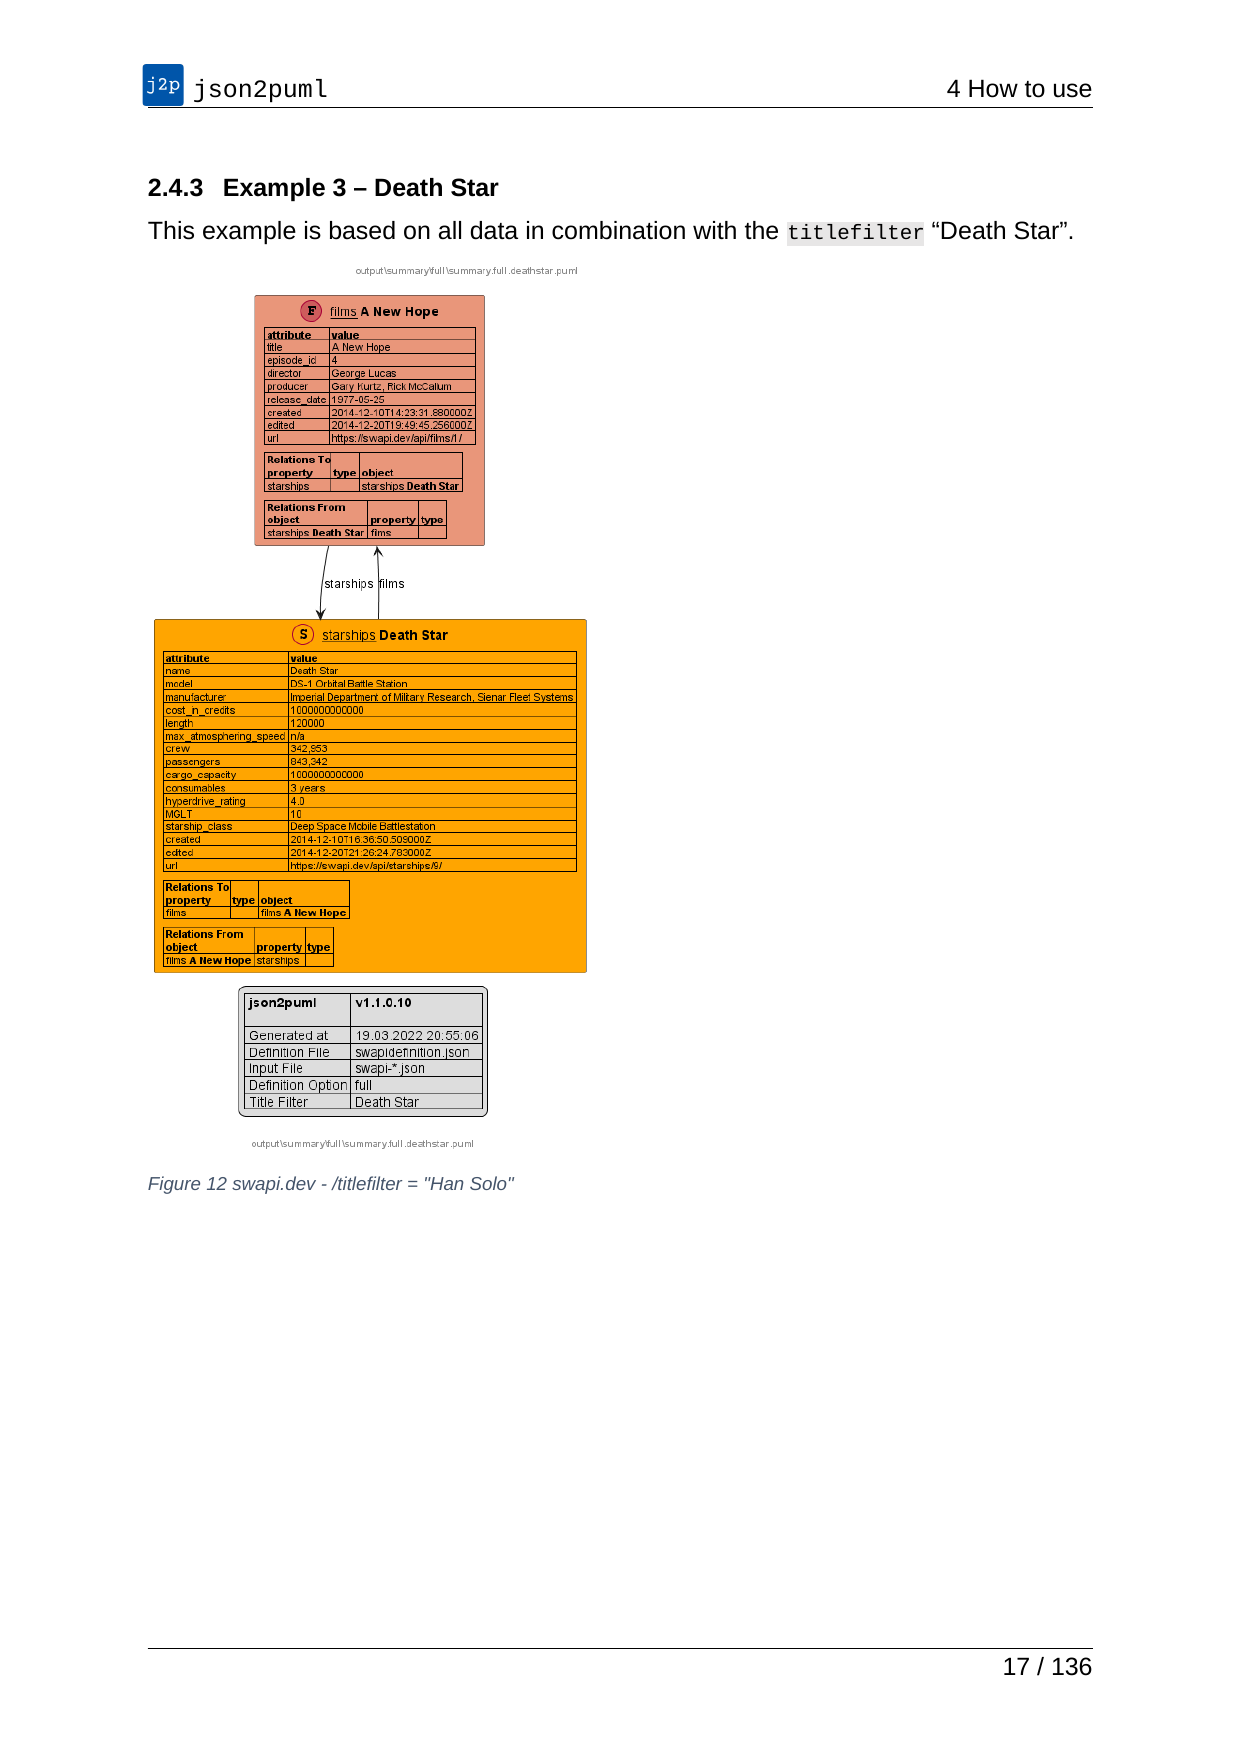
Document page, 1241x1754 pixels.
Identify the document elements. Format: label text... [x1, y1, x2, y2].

subtitle Example 3 – Death Star [148, 173, 1093, 201]
picture [147, 264, 591, 1154]
text This example is based on all data in combination with the titlefilter “Death Star”. [148, 216, 1093, 246]
text Figure 12 swapi.dev - /titlefilter = "Han Solo" [148, 1173, 1093, 1194]
picture [142, 64, 184, 106]
